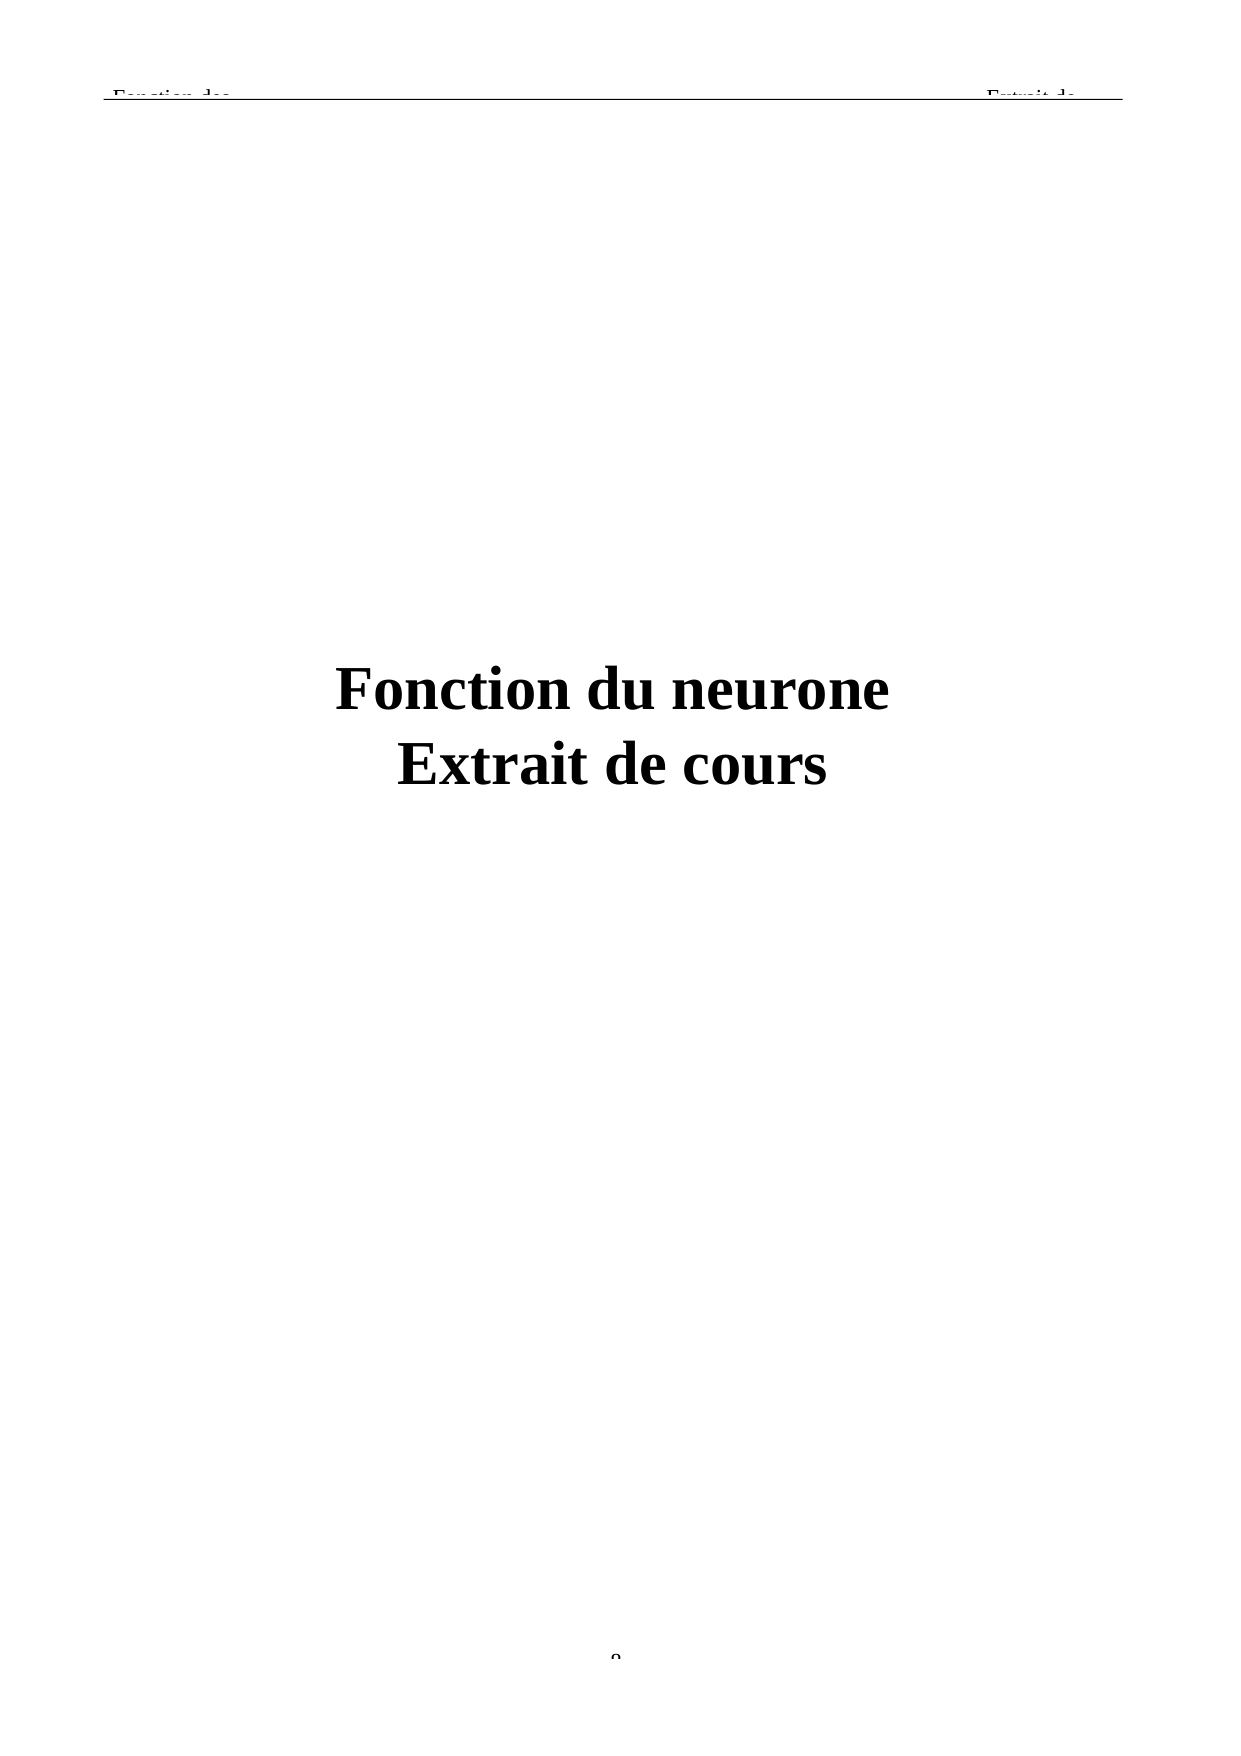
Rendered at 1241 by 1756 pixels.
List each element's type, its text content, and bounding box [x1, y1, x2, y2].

subtitle Fonction du neurone Extrait de cours [335, 651, 892, 798]
